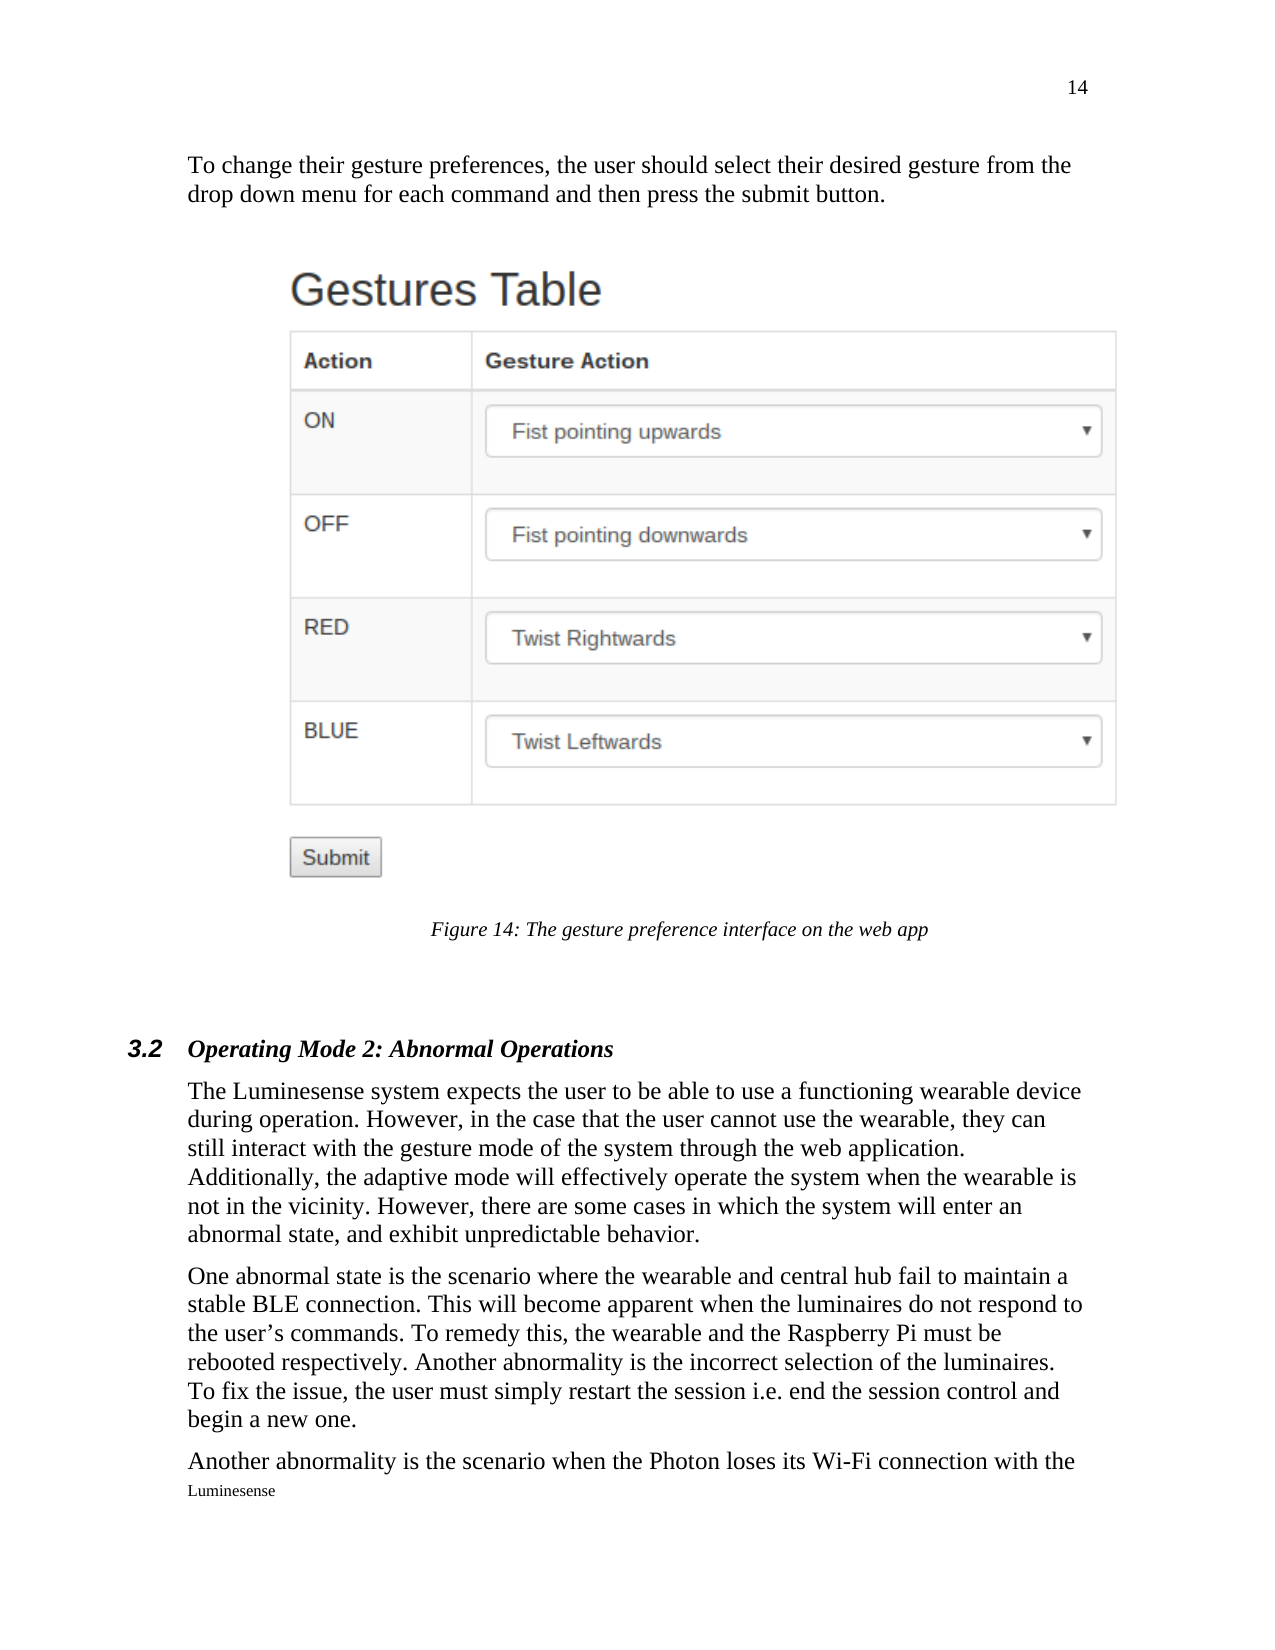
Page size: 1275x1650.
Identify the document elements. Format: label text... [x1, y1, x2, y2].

picture [265, 248, 1153, 884]
text Figure 14: The gesture preference interface on the web app [206, 916, 1153, 941]
text The Luminesense system expects the user to be able to use a functioning wearable device during operation. However, in the case that the user cannot use the wearable, they can still interact with the gesture mode of the system through the web application. Additionally, the adaptive mode will effectively operate the system when the wearable is not in the vicinity. However, there are some cases in which the system will enter an abnormal state, and exhibit unpredictable behavior. [187, 1076, 1087, 1248]
subtitle 3.2 Operating Mode 2: Abnormal Operations [127, 1034, 1087, 1063]
text To change their gesture preferences, the user should select their desired gesture from the drop down menu for each command and then press the submit button. [187, 150, 1087, 207]
text One abnormal state is the scenario where the wearable and central hub fail to maintain a stable BLE connection. This will become apparent when the luminaires do not respond to the user’s commands. To remedy this, the wearable and the Raspberry Pi must be rebooted respectively. Another abnormality is the incorrect selection of the luminaires. To fix the issue, the user must simply restart the session i.e. end the session control and begin a new one. [187, 1261, 1087, 1433]
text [187, 1446, 1087, 1474]
